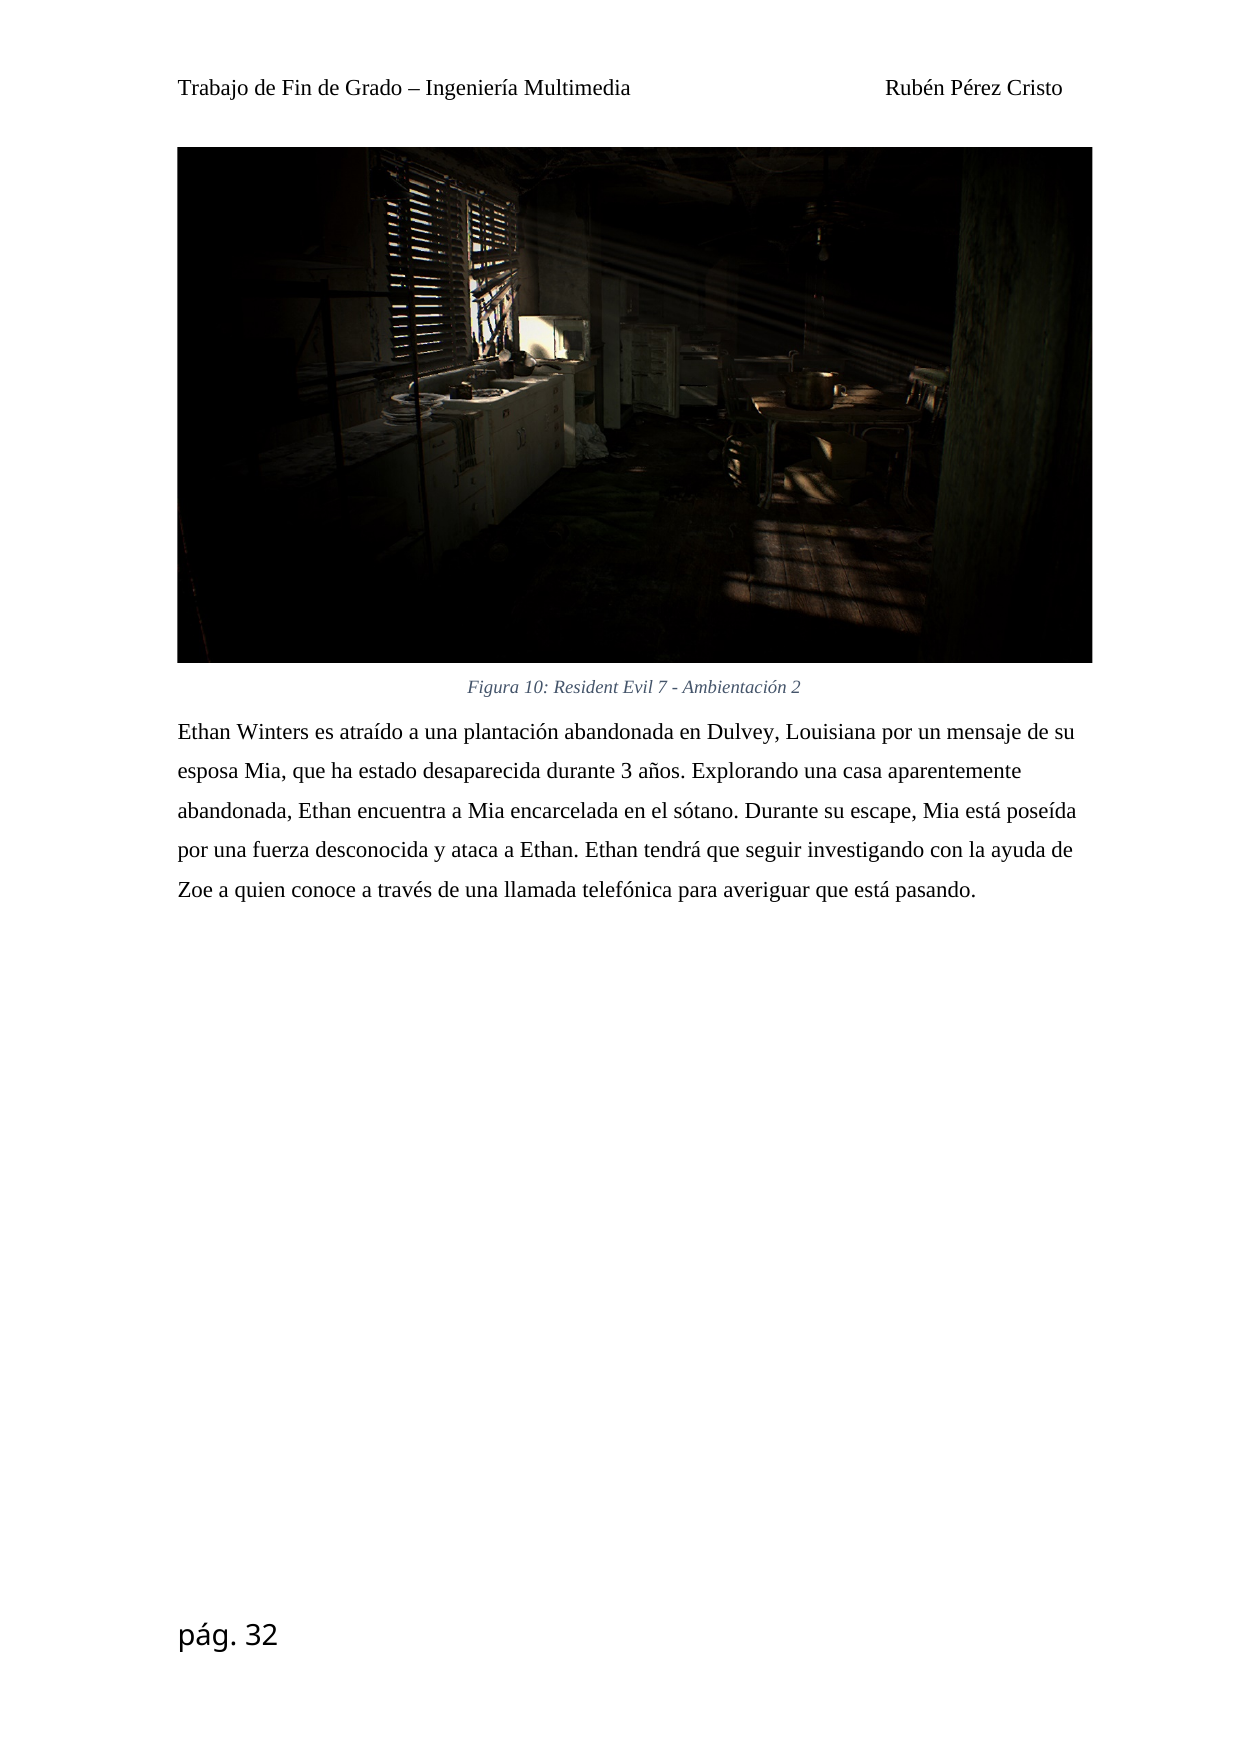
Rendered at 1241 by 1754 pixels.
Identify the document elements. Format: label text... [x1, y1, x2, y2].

text Ethan Winters es atraído a una plantación abandonada en Dulvey, Louisiana por un mensaje de su esposa Mia, que ha estado desaparecida durante 3 años. Explorando una casa aparentemente abandonada, Ethan encuentra a Mia encarcelada en el sótano. Durante su escape, Mia está poseída por una fuerza desconocida y ataca a Ethan. Ethan tendrá que seguir investigando con la ayuda de Zoe a quien conoce a través de una llamada telefónica para averiguar que está pasando. [177, 718, 1092, 902]
picture [177, 147, 1093, 663]
text Figura : Resident Evil 7 - Ambientación 2 [177, 676, 1092, 697]
